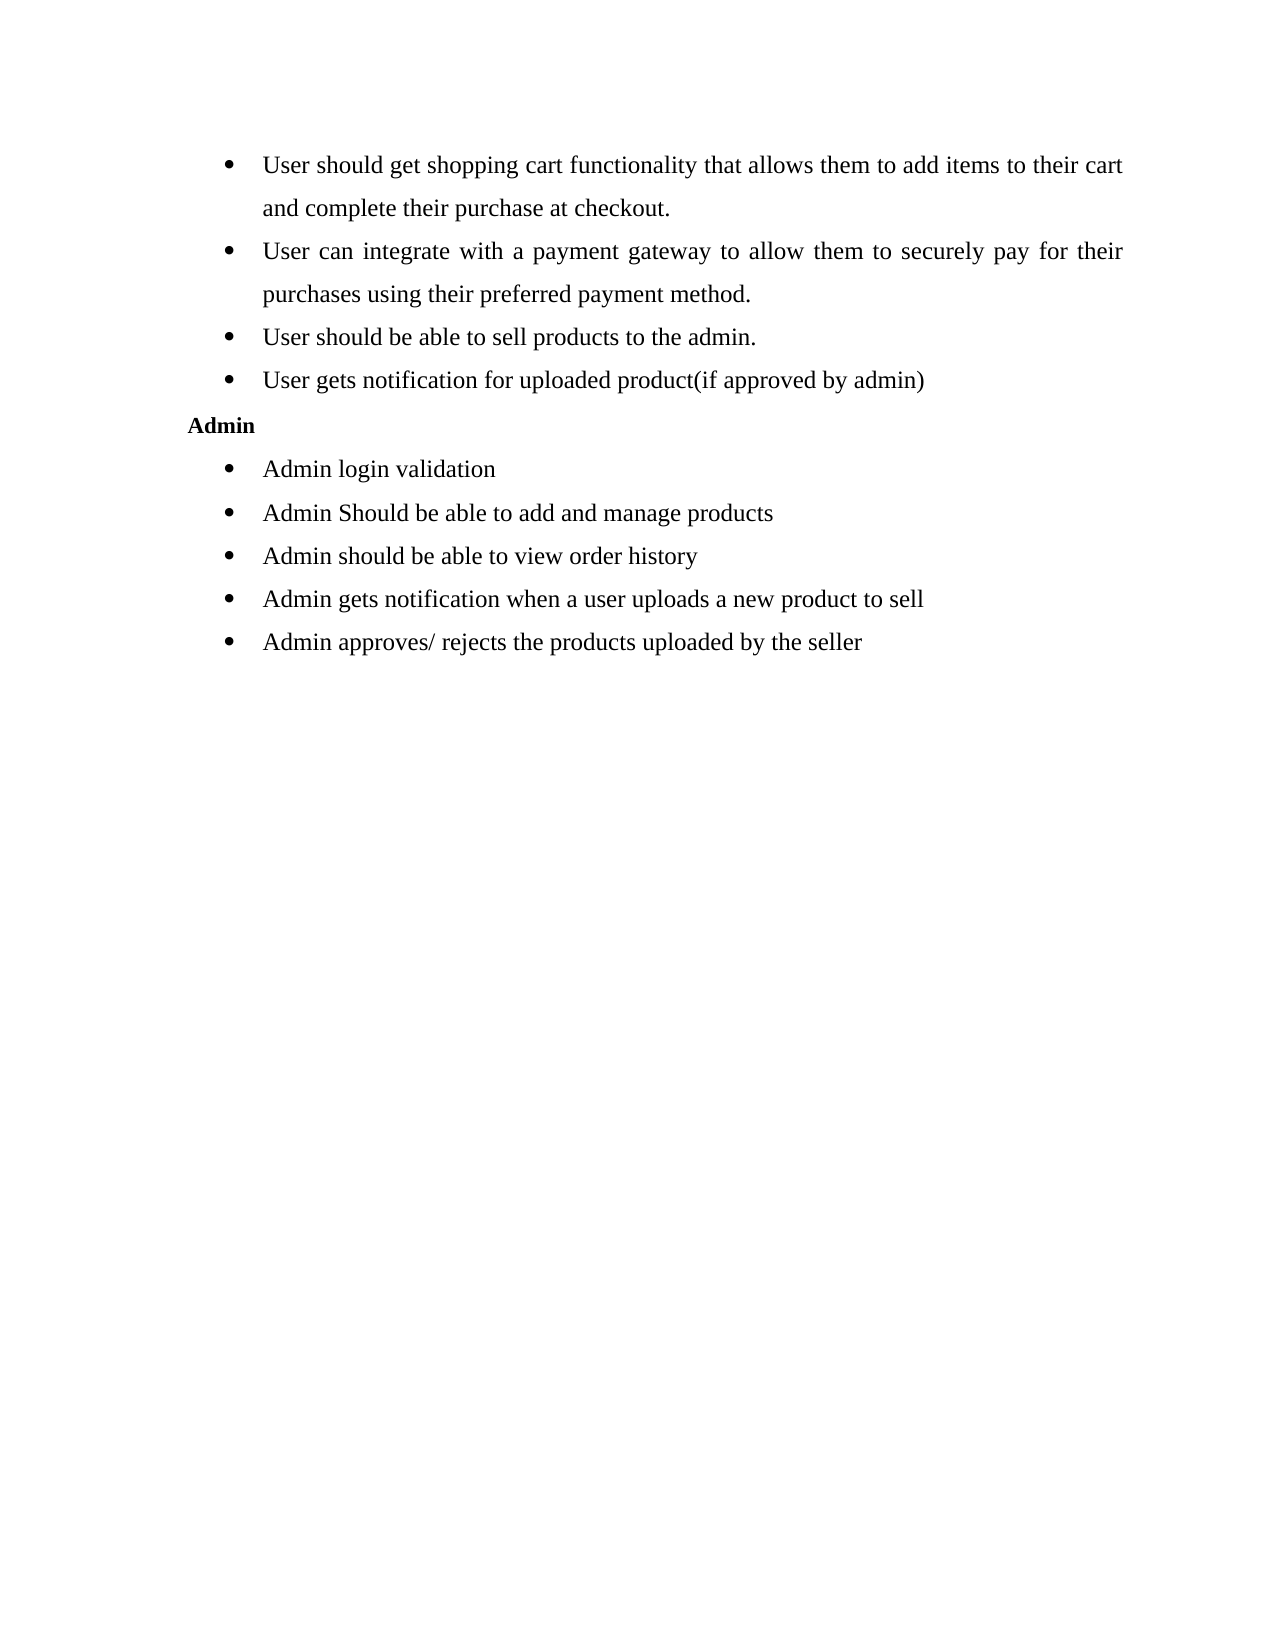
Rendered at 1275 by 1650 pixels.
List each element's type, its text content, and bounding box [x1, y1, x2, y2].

list Admin Should be able to add and manage products [225, 498, 1125, 526]
list User can integrate with a payment gateway to allow them to securely pay for their purchases using their preferred payment method. [225, 236, 1125, 308]
list User should be able to sell products to the admin. [225, 322, 1125, 351]
list Admin gets notification when a user uploads a new product to sell [225, 584, 1125, 613]
list User gets notification for uploaded product(if approved by admin) [225, 366, 1125, 394]
list Admin approves/ rejects the products uploaded by the seller [225, 627, 1125, 656]
list Admin login validation [225, 454, 1125, 483]
text Admin [187, 412, 1125, 438]
list User should get shopping cart functionality that allows them to add items to their cart and complete their purchase at checkout. [225, 150, 1125, 222]
list Admin should be able to view order history [225, 541, 1125, 569]
